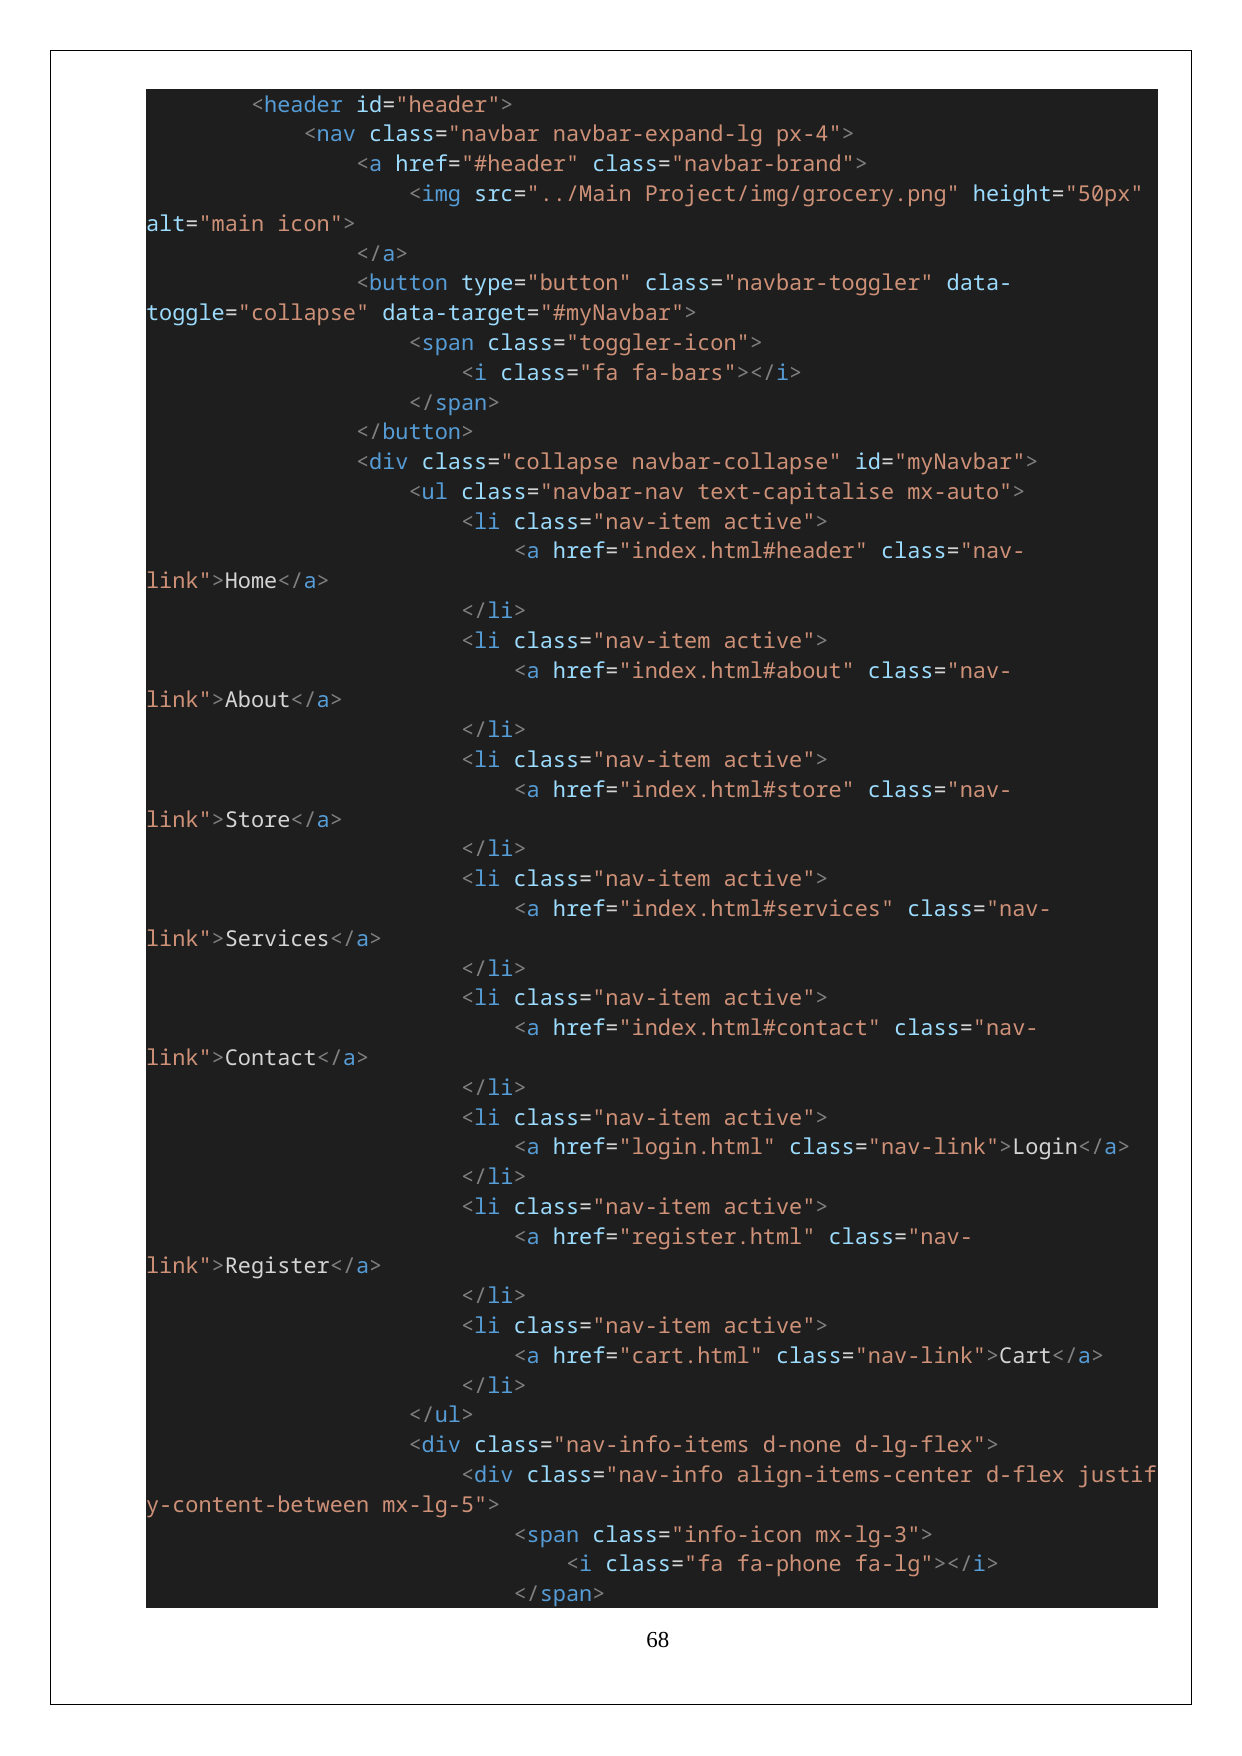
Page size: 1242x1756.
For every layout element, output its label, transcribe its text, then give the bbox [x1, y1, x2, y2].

text </li> [146, 1161, 1158, 1191]
text <li class="nav-item active"> [146, 1310, 1158, 1340]
text <li class="nav-item active"> [146, 625, 1158, 655]
text <a href="cart.html" class="nav-link">Cart</a> [146, 1340, 1158, 1370]
text <li class="nav-item active"> [146, 506, 1158, 536]
text <li class="nav-item active"> [146, 863, 1158, 893]
text <a href="index.html#about" class="nav-link">About</a> [146, 655, 1158, 714]
text <a href="index.html#header" class="nav-link">Home</a> [146, 536, 1158, 595]
text <img src="../Main Project/img/grocery.png" height="50px" alt="main icon"> [146, 178, 1158, 238]
text </li> [146, 833, 1158, 863]
text </li> [146, 953, 1158, 982]
text </li> [146, 1280, 1158, 1310]
text <a href="#header" class="navbar-brand"> [146, 148, 1158, 178]
text <li class="nav-item active"> [146, 982, 1158, 1012]
text <i class="fa fa-bars"></i> [146, 357, 1158, 387]
text </button> [146, 416, 1158, 446]
text <div class="collapse navbar-collapse" id="myNavbar"> [146, 446, 1158, 476]
text </span> [146, 1578, 1158, 1608]
text <div class="nav-info-items d-none d-lg-flex"> [146, 1429, 1158, 1459]
text <a href="index.html#store" class="nav-link">Store</a> [146, 774, 1158, 833]
text <li class="nav-item active"> [146, 744, 1158, 774]
text <ul class="navbar-nav text-capitalise mx-auto"> [146, 476, 1158, 506]
text <a href="login.html" class="nav-link">Login</a> [146, 1131, 1158, 1161]
text <a href="index.html#contact" class="nav-link">Contact</a> [146, 1012, 1158, 1072]
text </a> [146, 238, 1158, 267]
text </li> [146, 1370, 1158, 1399]
text </li> [146, 714, 1158, 744]
text <nav class="navbar navbar-expand-lg px-4"> [146, 118, 1158, 148]
text </li> [146, 1072, 1158, 1102]
text <span class="toggler-icon"> [146, 327, 1158, 357]
text <li class="nav-item active"> [146, 1102, 1158, 1131]
text <a href="index.html#services" class="nav-link">Services</a> [146, 893, 1158, 953]
text <i class="fa fa-phone fa-lg"></i> [146, 1548, 1158, 1578]
text <li class="nav-item active"> [146, 1191, 1158, 1221]
text <span class="info-icon mx-lg-3"> [146, 1519, 1158, 1548]
text </li> [146, 595, 1158, 625]
text <button type="button" class="navbar-toggler" data-toggle="collapse" data-target="#myNavbar"> [146, 267, 1158, 327]
text </span> [146, 387, 1158, 416]
text </ul> [146, 1399, 1158, 1429]
text <a href="register.html" class="nav-link">Register</a> [146, 1221, 1158, 1280]
text <header id="header"> [146, 89, 1158, 118]
text <div class="nav-info align-items-center d-flex justify-content-between mx-lg-5"> [146, 1459, 1158, 1519]
